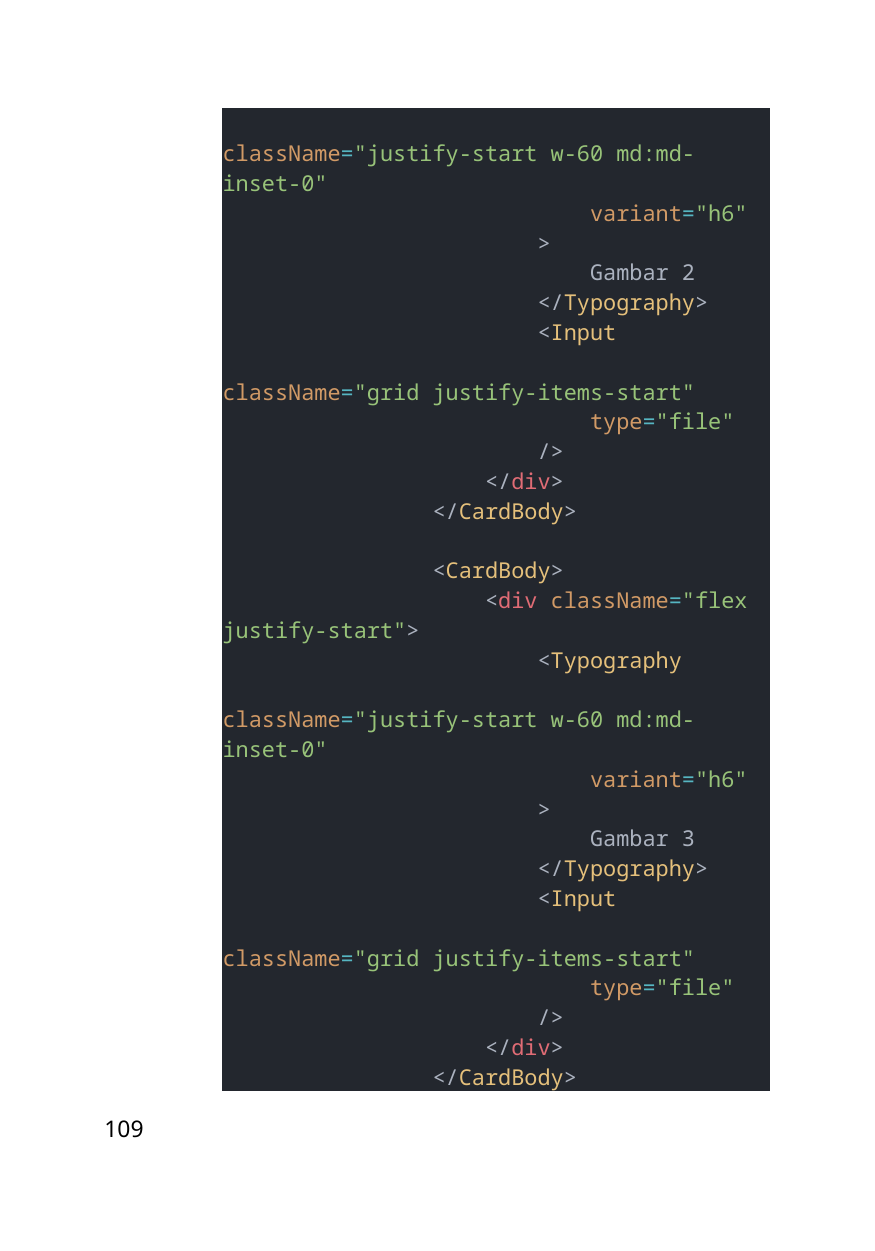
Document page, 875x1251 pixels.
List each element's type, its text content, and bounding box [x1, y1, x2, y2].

text className="justify-start w-60 md:md-inset-0" [222, 108, 770, 198]
text className="grid justify-items-start" [222, 913, 770, 972]
text type="file" [222, 406, 770, 436]
text </div> [222, 1032, 770, 1062]
text /> [222, 436, 770, 466]
text > [222, 793, 770, 823]
text type="file" [222, 972, 770, 1002]
text Gambar 3 [222, 823, 770, 853]
text <Input [222, 317, 770, 347]
text <div className="flex justify-start"> [222, 585, 770, 644]
text </CardBody> [222, 496, 770, 525]
text </div> [222, 466, 770, 496]
text Gambar 2 [222, 257, 770, 287]
text </CardBody> [222, 1062, 770, 1091]
text className="grid justify-items-start" [222, 347, 770, 406]
text /> [222, 1002, 770, 1032]
text > [222, 227, 770, 257]
text <CardBody> [222, 555, 770, 585]
text className="justify-start w-60 md:md-inset-0" [222, 674, 770, 764]
text </Typography> [222, 853, 770, 883]
text variant="h6" [222, 764, 770, 793]
text variant="h6" [222, 198, 770, 227]
text <Typography [222, 644, 770, 674]
text </Typography> [222, 287, 770, 317]
text <Input [222, 883, 770, 913]
